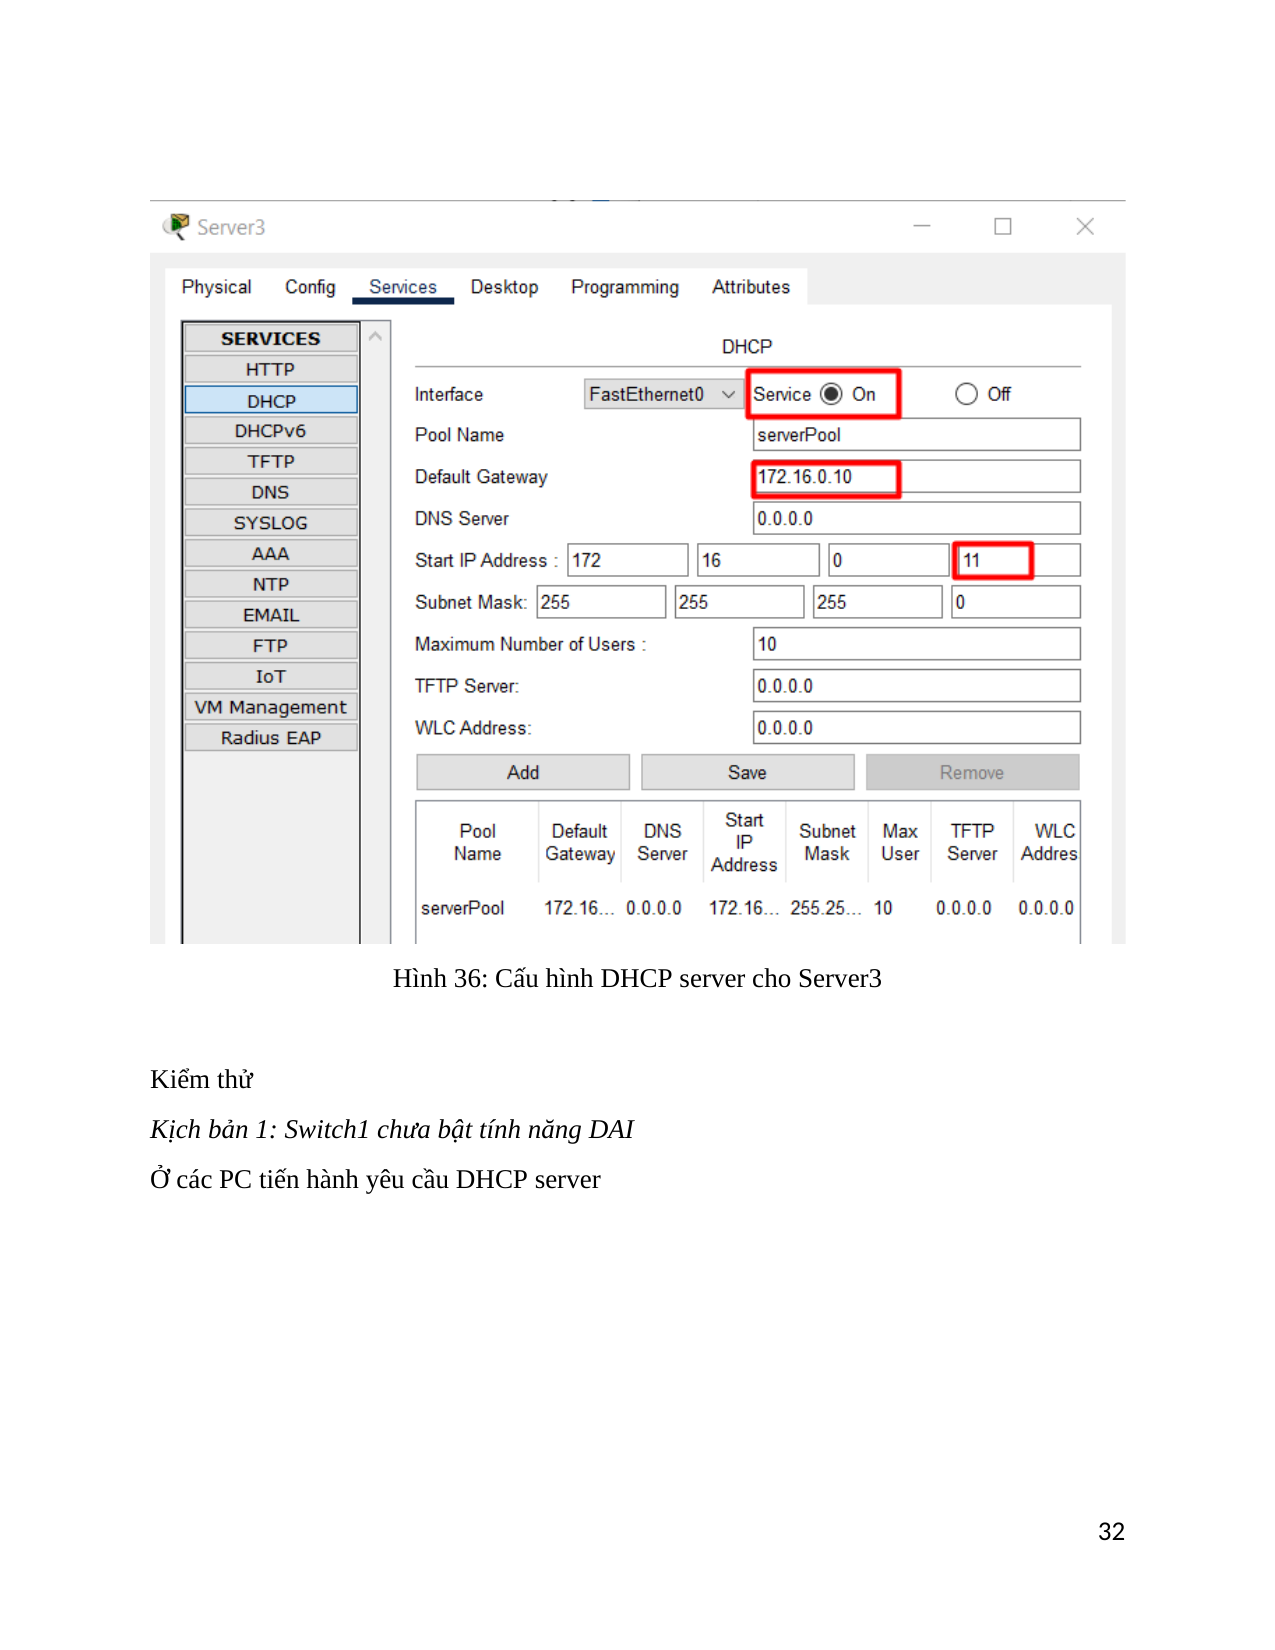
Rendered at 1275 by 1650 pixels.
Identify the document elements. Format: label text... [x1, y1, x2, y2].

text Hình 36: Cấu hình DHCP server cho Server3 [150, 962, 1125, 994]
text Kịch bản 1: Switch1 chưa bật tính năng DAI [150, 1113, 1125, 1144]
text Kiểm thử [150, 1063, 1125, 1094]
text Ở các PC tiến hành yêu cầu DHCP server [150, 1163, 1125, 1194]
picture [150, 200, 1126, 944]
